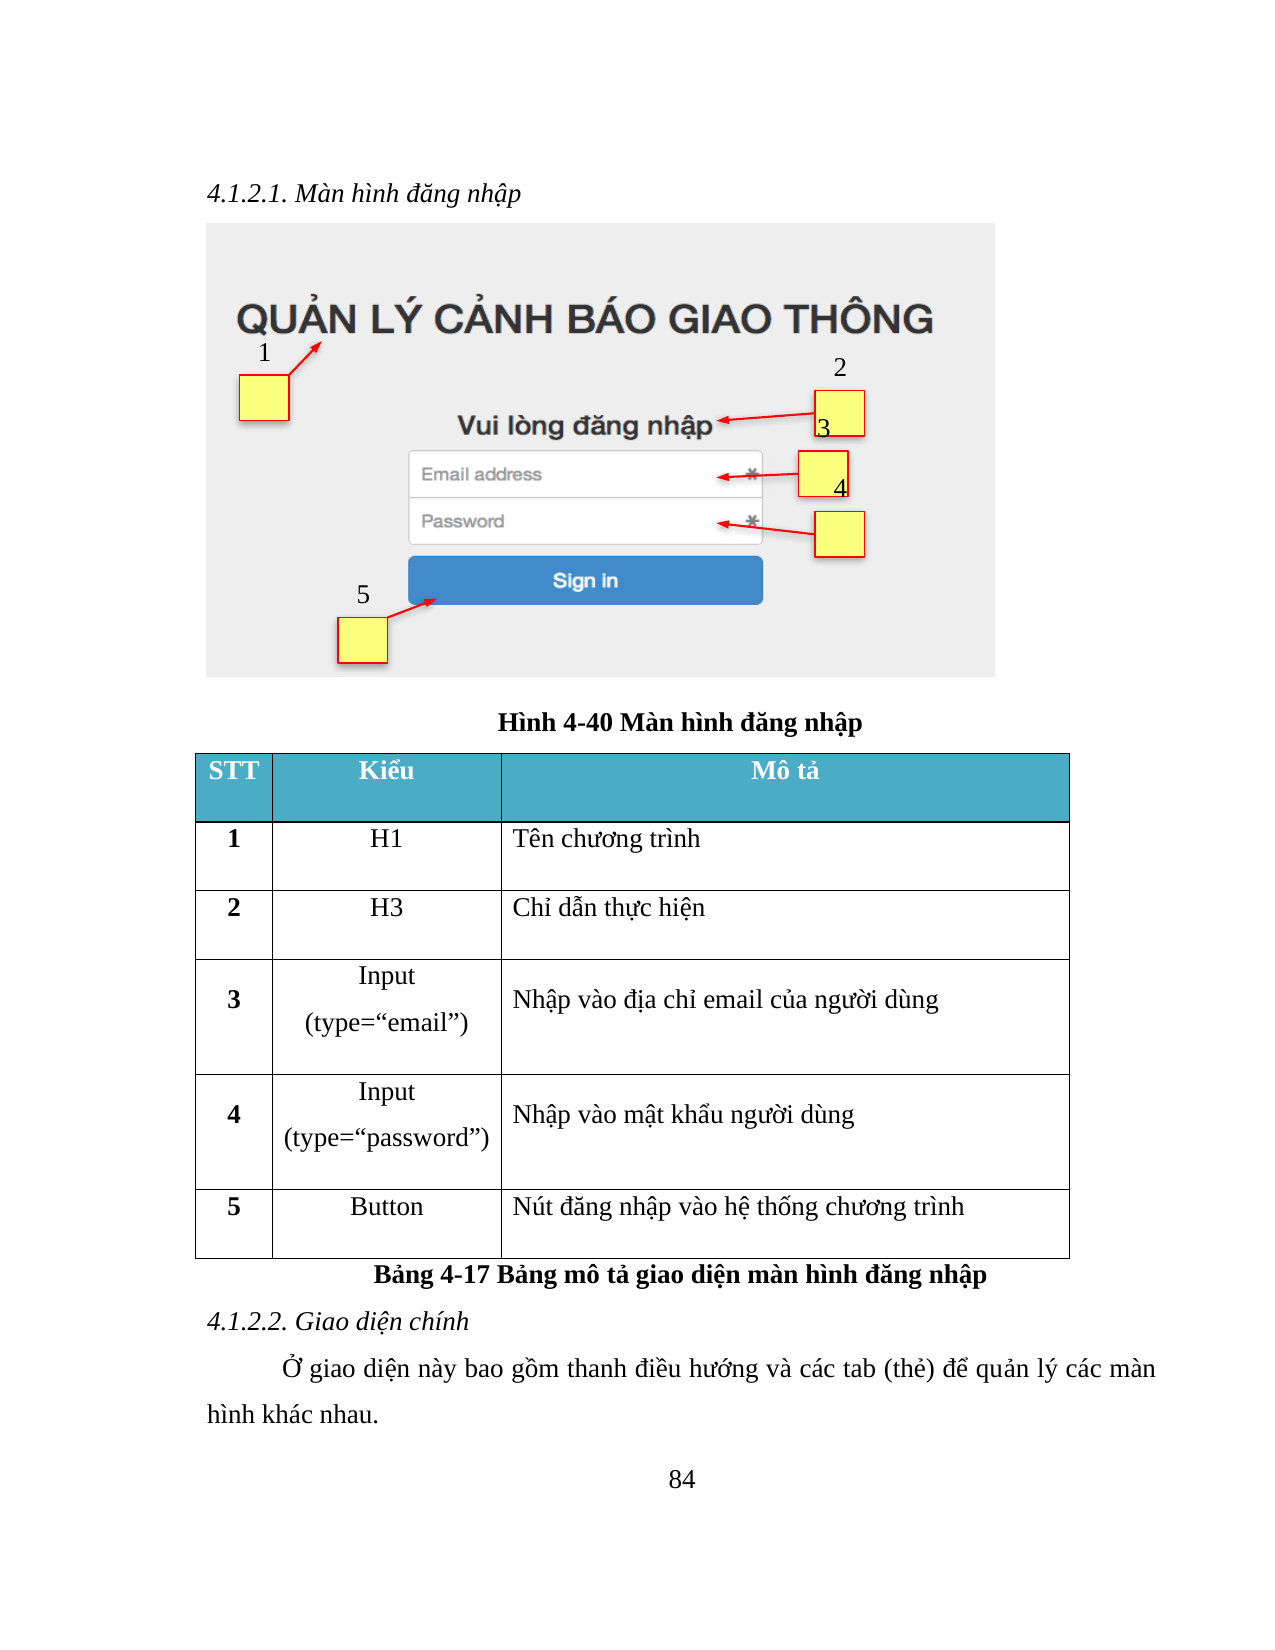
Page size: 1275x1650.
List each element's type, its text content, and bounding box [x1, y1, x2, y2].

table_header STT [196, 754, 272, 821]
table_cell 4 [196, 1075, 272, 1189]
table_cell Tên chương trình [502, 823, 1069, 890]
table_cell 3 [196, 960, 272, 1074]
table_header Mô tả [502, 754, 1069, 821]
text Ở giao diện này bao gồm thanh điều hướng và các tab (thẻ) để quản lý các màn hình khác nhau. [207, 1352, 1157, 1429]
table_cell Nhập vào mật khẩu người dùng [502, 1075, 1069, 1189]
table_cell 2 [196, 891, 272, 958]
table_cell H1 [273, 823, 501, 890]
table_cell Input (type=“password”) [273, 1075, 501, 1189]
table_cell Nút đăng nhập vào hệ thống chương trình [502, 1190, 1069, 1257]
table_header Kiểu [273, 754, 501, 821]
table_cell Nhập vào địa chỉ email của người dùng [502, 960, 1069, 1074]
table_cell Input (type=“email”) [273, 960, 501, 1074]
picture [206, 223, 995, 677]
table_cell Chỉ dẫn thực hiện [502, 891, 1069, 958]
table_cell Button [273, 1190, 501, 1257]
table_cell 1 [196, 823, 272, 890]
table_cell H3 [273, 891, 501, 958]
text 4.1.2.2. Giao diện chính [207, 1305, 1157, 1336]
table_cell 5 [196, 1190, 272, 1257]
